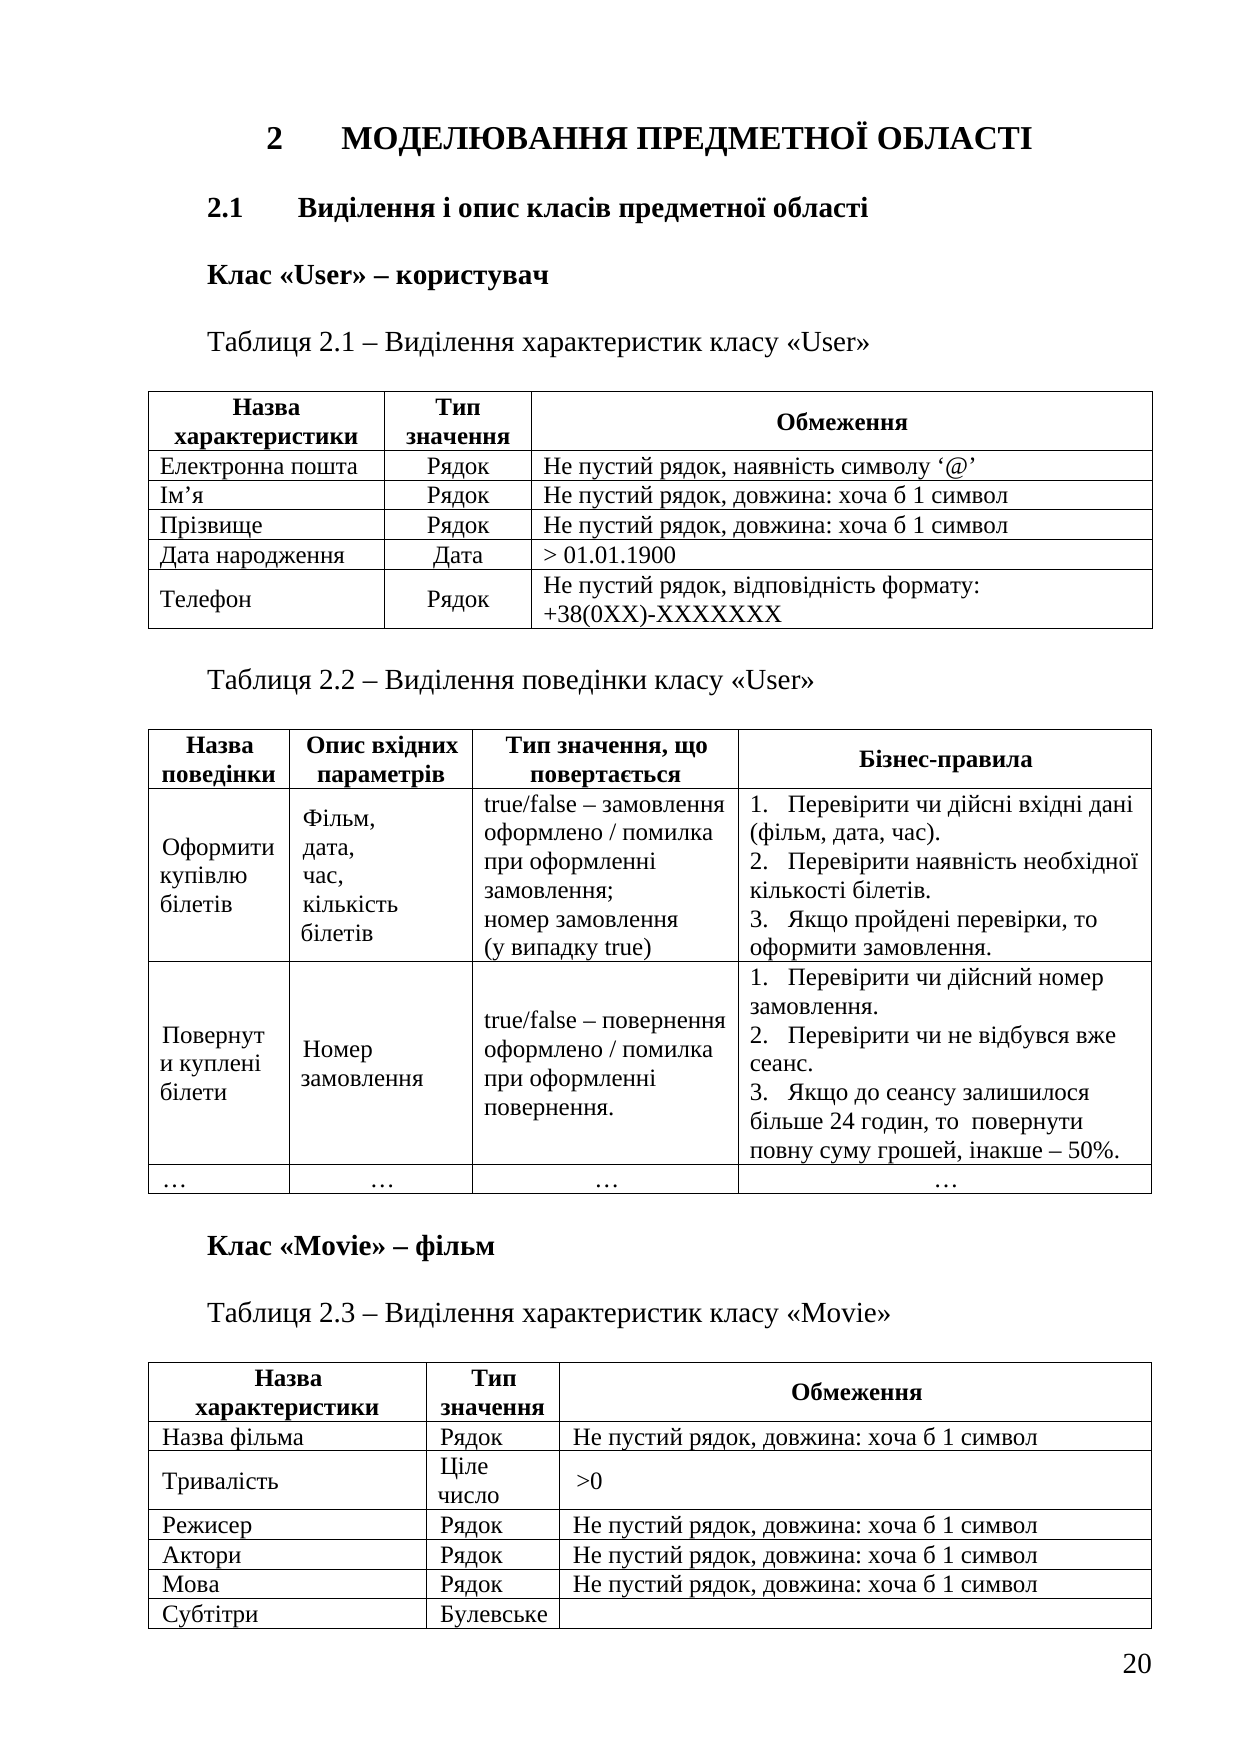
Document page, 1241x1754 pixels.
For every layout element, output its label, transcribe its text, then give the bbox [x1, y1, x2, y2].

table_cell Актори [149, 1540, 426, 1568]
table_cell Мова [149, 1570, 426, 1598]
table_header Тип значення, що повертається [473, 730, 738, 788]
table_cell Не пустий рядок, наявність символу ‘@’ [532, 451, 1152, 479]
table_cell … [473, 1165, 738, 1193]
subtitle Виділення і опис класів предметної області [148, 190, 1152, 223]
subtitle МОДЕЛЮВАННЯ ПРЕДМЕТНОЇ ОБЛАСТІ [148, 118, 1152, 156]
table_cell Булевське значення [427, 1599, 559, 1628]
text Таблиця 2.2 – Виділення поведінки класу «User» [148, 662, 1152, 696]
table_cell Не пустий рядок, відповідність формату: +38(0XX)-XXXXXXX [532, 570, 1152, 627]
table_cell Електронна пошта [149, 451, 384, 479]
table_cell … [739, 1165, 1151, 1193]
table_cell Рядок [385, 570, 531, 627]
text Клас «Movie» – фільм [148, 1228, 1152, 1261]
table_cell Не пустий рядок, довжина: хоча б 1 символ [532, 510, 1152, 539]
text Таблиця 2.3 – Виділення характеристик класу «Movie» [148, 1295, 1152, 1328]
table_cell true/false – повернення оформлено / помилка при оформленні повернення. [473, 962, 738, 1163]
table_cell Тривалість [149, 1451, 426, 1509]
table_cell Рядок [427, 1540, 559, 1568]
table_cell > 01.01.1900 [532, 540, 1152, 569]
table_cell Назва фільма [149, 1422, 426, 1450]
table_cell Рядок [427, 1570, 559, 1598]
table_header Обмеження [532, 392, 1152, 450]
table_cell Не пустий рядок, довжина: хоча б 1 символ [532, 481, 1152, 509]
table_header Тип значення [427, 1363, 559, 1421]
table_cell Ціле число [427, 1451, 559, 1509]
table_cell Не пустий рядок, довжина: хоча б 1 символ [560, 1570, 1151, 1598]
table_cell Ім’я [149, 481, 384, 509]
table_cell Рядок [385, 451, 531, 479]
table_header Опис вхідних параметрів [290, 730, 472, 788]
table_cell Рядок [427, 1510, 559, 1539]
table_cell Телефон [149, 570, 384, 627]
table_cell >0 [560, 1451, 1151, 1509]
table_header Бізнес-правила [739, 730, 1151, 788]
table_cell Рядок [385, 481, 531, 509]
table_cell … [290, 1165, 472, 1193]
table_cell Фільм, дата, час, кількість білетів [290, 789, 472, 961]
table_cell Повернути куплені білети [149, 962, 289, 1163]
table_cell Прізвище [149, 510, 384, 539]
table_cell Перевірити чи дійсний номер замовлення. Перевірити чи не відбувся вже сеанс. Якщо до сеансу залишилося більше 24 годин, то повернути повну суму грошей, інакше – 50%. [739, 962, 1151, 1163]
text Клас «User» – користувач [148, 257, 1152, 291]
table_header Назва характеристики [149, 392, 384, 450]
table_cell Режисер [149, 1510, 426, 1539]
table_cell Не пустий рядок, довжина: хоча б 1 символ [560, 1540, 1151, 1568]
table_header Тип значення [385, 392, 531, 450]
table_cell Рядок [427, 1422, 559, 1450]
table_cell true/false – замовлення оформлено / помилка при оформленні замовлення; номер замовлення (у випадку true) [473, 789, 738, 961]
table_header Обмеження [560, 1363, 1151, 1421]
table_header Назва поведінки [149, 730, 289, 788]
table_header Назва характеристики [149, 1363, 426, 1421]
table_cell Дата народження [149, 540, 384, 569]
table_cell Перевірити чи дійсні вхідні дані (фільм, дата, час). Перевірити наявність необхідної кількості білетів. Якщо пройдені перевірки, то оформити замовлення. [739, 789, 1151, 961]
table_cell … [149, 1165, 289, 1193]
table_cell Субтітри [149, 1599, 426, 1628]
table_cell Не пустий рядок, довжина: хоча б 1 символ [560, 1422, 1151, 1450]
table_cell Оформити купівлю білетів [149, 789, 289, 961]
table_cell Не пустий рядок, довжина: хоча б 1 символ [560, 1510, 1151, 1539]
table_cell Номер замовлення [290, 962, 472, 1163]
table_cell Рядок [385, 510, 531, 539]
text Таблиця 2.1 – Виділення характеристик класу «User» [148, 324, 1152, 358]
table_cell [560, 1599, 1151, 1628]
table_cell Дата [385, 540, 531, 569]
